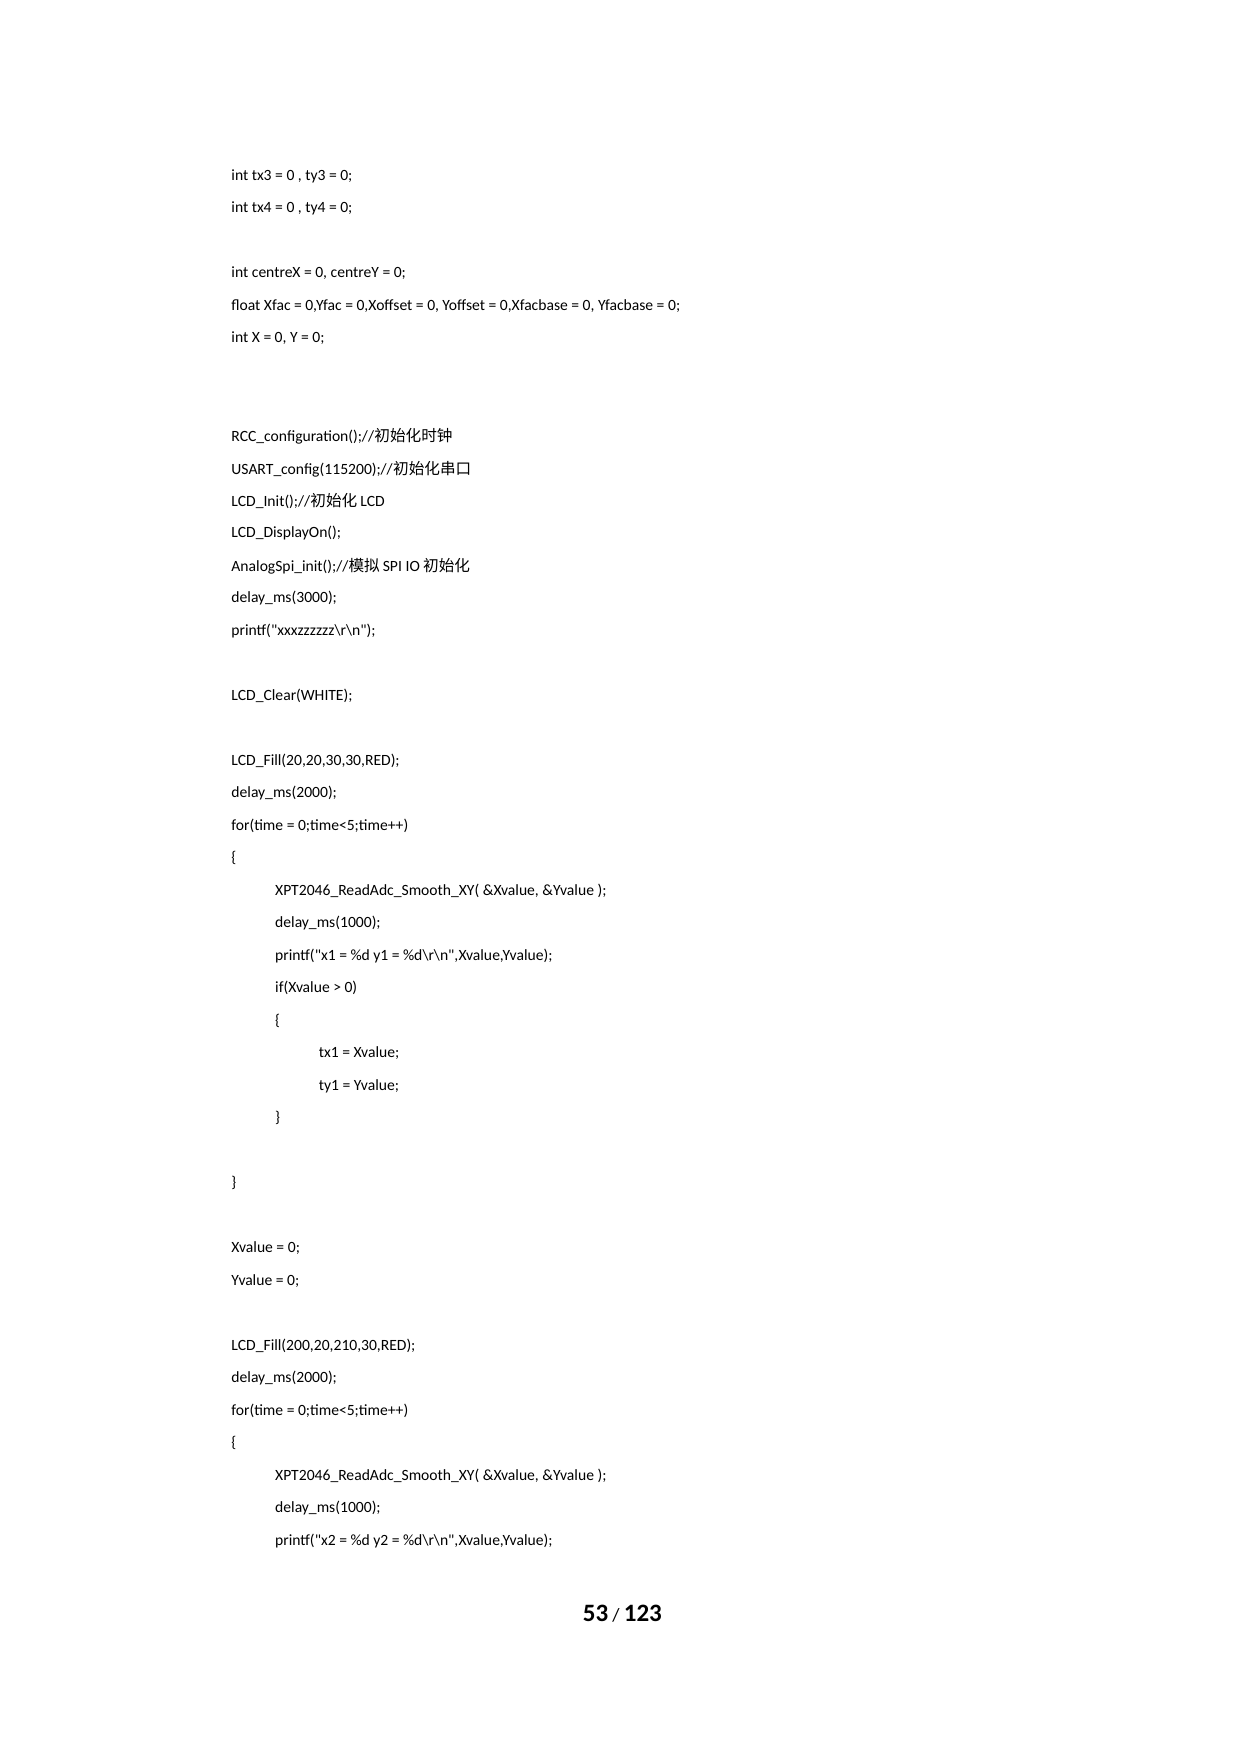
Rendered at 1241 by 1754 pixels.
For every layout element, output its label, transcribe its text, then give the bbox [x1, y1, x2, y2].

text printf("xxxzzzzzz\r\n"); [187, 613, 1053, 646]
text if(Xvalue > 0) [187, 971, 1053, 1003]
text tx1 = Xvalue; [187, 1036, 1053, 1068]
text for(time = 0;time<5;time++) [187, 1393, 1053, 1426]
text int tx3 = 0 , ty3 = 0; [187, 158, 1053, 191]
text RCC_configuration();//初始化时钟 [187, 418, 1053, 451]
text for(time = 0;time<5;time++) [187, 808, 1053, 841]
text USART_config(115200);//初始化串口 [187, 451, 1053, 483]
text printf("x2 = %d y2 = %d\r\n",Xvalue,Yvalue); [187, 1523, 1053, 1556]
text XPT2046_ReadAdc_Smooth_XY( &Xvalue, &Yvalue ); [187, 873, 1053, 906]
text LCD_Init();//初始化LCD [187, 483, 1053, 516]
text int centreX = 0, centreY = 0; [187, 256, 1053, 288]
text Yvalue = 0; [187, 1263, 1053, 1296]
text int X = 0, Y = 0; [187, 321, 1053, 353]
text LCD_DisplayOn(); [187, 516, 1053, 548]
text LCD_Fill(20,20,30,30,RED); [187, 743, 1053, 776]
text XPT2046_ReadAdc_Smooth_XY( &Xvalue, &Yvalue ); [187, 1458, 1053, 1491]
text } [187, 1166, 1053, 1198]
text delay_ms(3000); [187, 581, 1053, 613]
text { [187, 1426, 1053, 1458]
text Xvalue = 0; [187, 1231, 1053, 1263]
text LCD_Fill(200,20,210,30,RED); [187, 1328, 1053, 1361]
text } [187, 1101, 1053, 1133]
text AnalogSpi_init();//模拟SPI IO初始化 [187, 548, 1053, 581]
text { [187, 841, 1053, 873]
text ty1 = Yvalue; [187, 1068, 1053, 1101]
text { [187, 1003, 1053, 1036]
text LCD_Clear(WHITE); [187, 678, 1053, 711]
text delay_ms(2000); [187, 776, 1053, 808]
text delay_ms(1000); [187, 906, 1053, 938]
text delay_ms(1000); [187, 1491, 1053, 1523]
text printf("x1 = %d y1 = %d\r\n",Xvalue,Yvalue); [187, 938, 1053, 971]
text float Xfac = 0,Yfac = 0,Xoffset = 0, Yoffset = 0,Xfacbase = 0, Yfacbase = 0; [187, 288, 1053, 321]
text int tx4 = 0 , ty4 = 0; [187, 191, 1053, 223]
text delay_ms(2000); [187, 1361, 1053, 1393]
